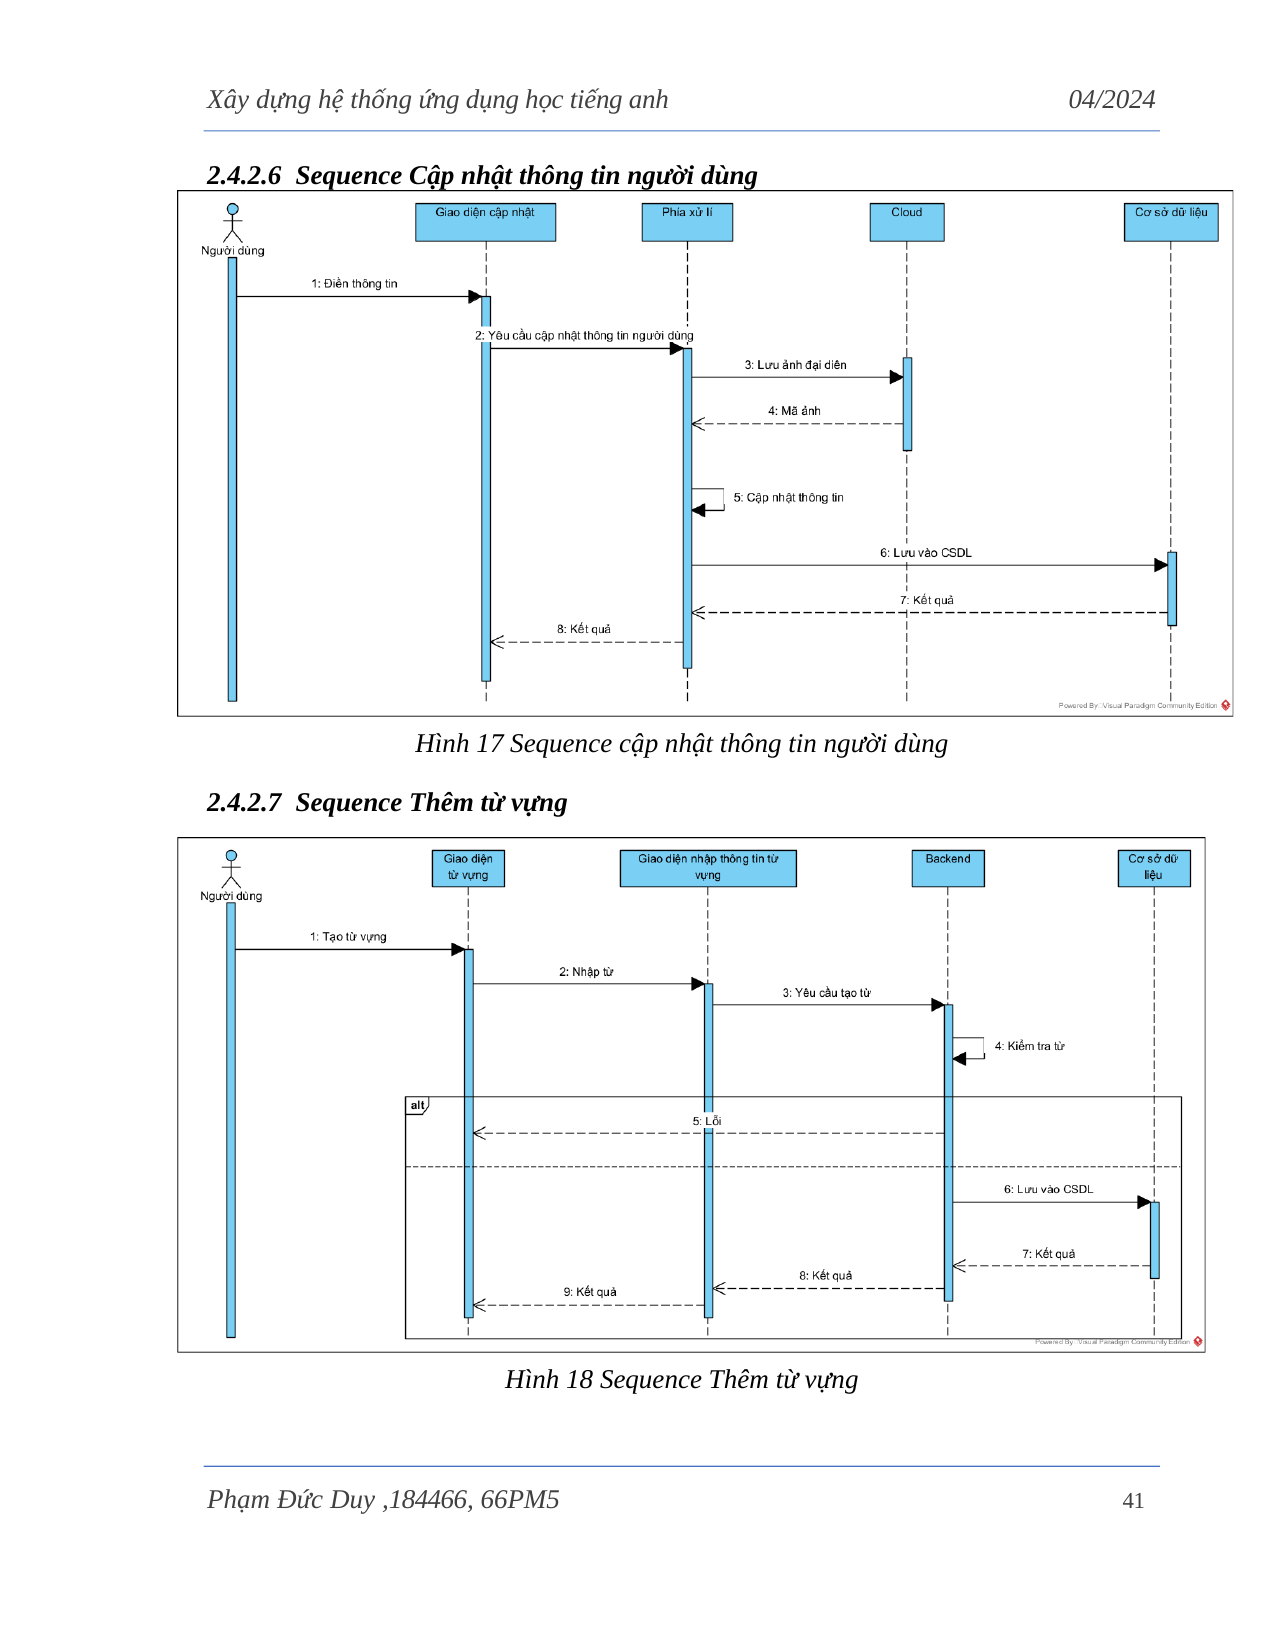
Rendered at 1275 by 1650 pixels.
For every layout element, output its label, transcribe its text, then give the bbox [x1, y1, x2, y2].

subtitle Sequence Thêm từ vựng [207, 786, 1189, 817]
text Hình 18 Sequence Thêm từ vựng [340, 1353, 1023, 1394]
picture [177, 837, 1206, 1353]
subtitle Sequence Cập nhật thông tin người dùng [207, 159, 1189, 190]
picture [177, 190, 1234, 717]
text Hình 17 Sequence cập nhật thông tin người dùng [340, 727, 1023, 758]
